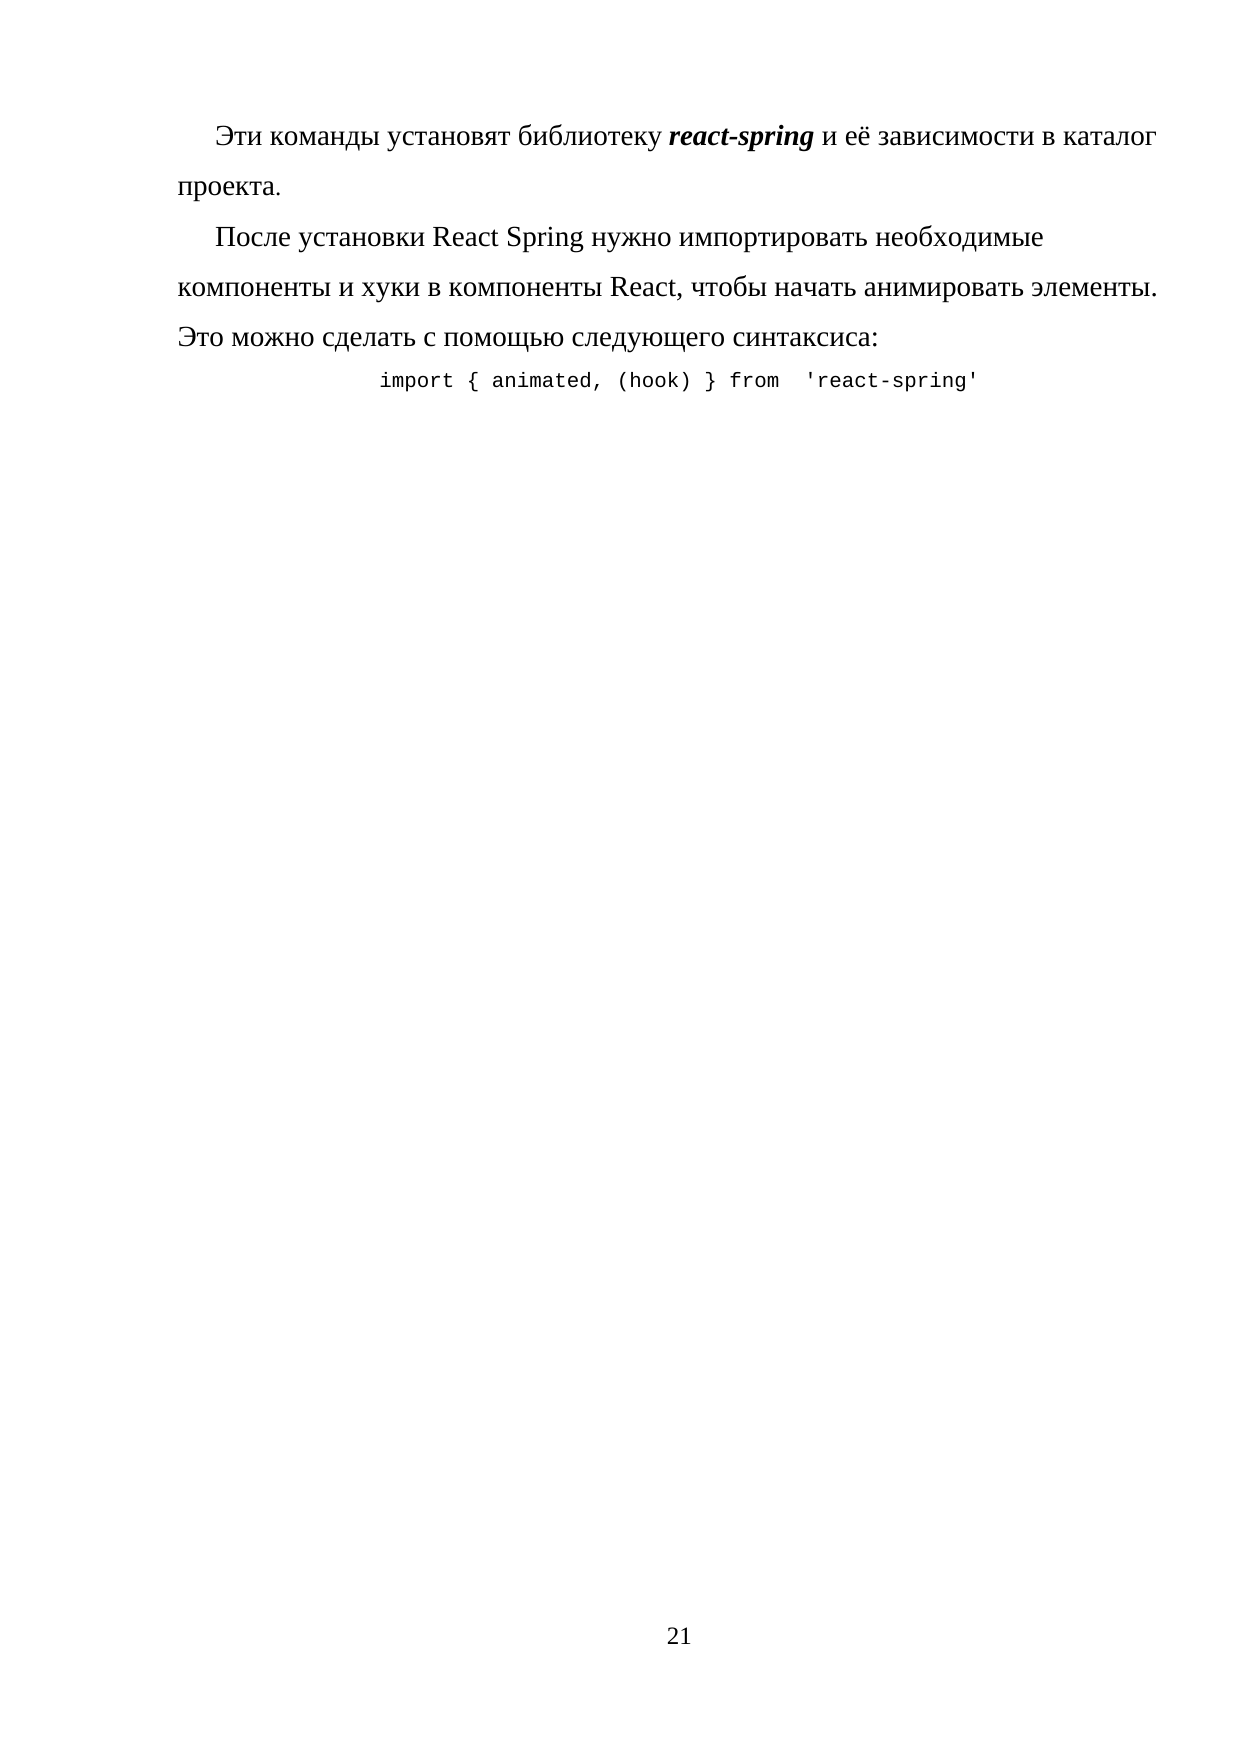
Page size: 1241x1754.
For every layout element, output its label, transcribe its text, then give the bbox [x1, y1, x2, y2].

text import { animated, (hook) } from 'react-spring' [177, 370, 1181, 393]
text Эти команды установят библиотеку react-spring и её зависимости в каталог проекта. [177, 118, 1181, 202]
text После установки React Spring нужно импортировать необходимые компоненты и хуки в компоненты React, чтобы начать анимировать элементы. Это можно сделать с помощью следующего синтаксиса: [177, 219, 1181, 353]
